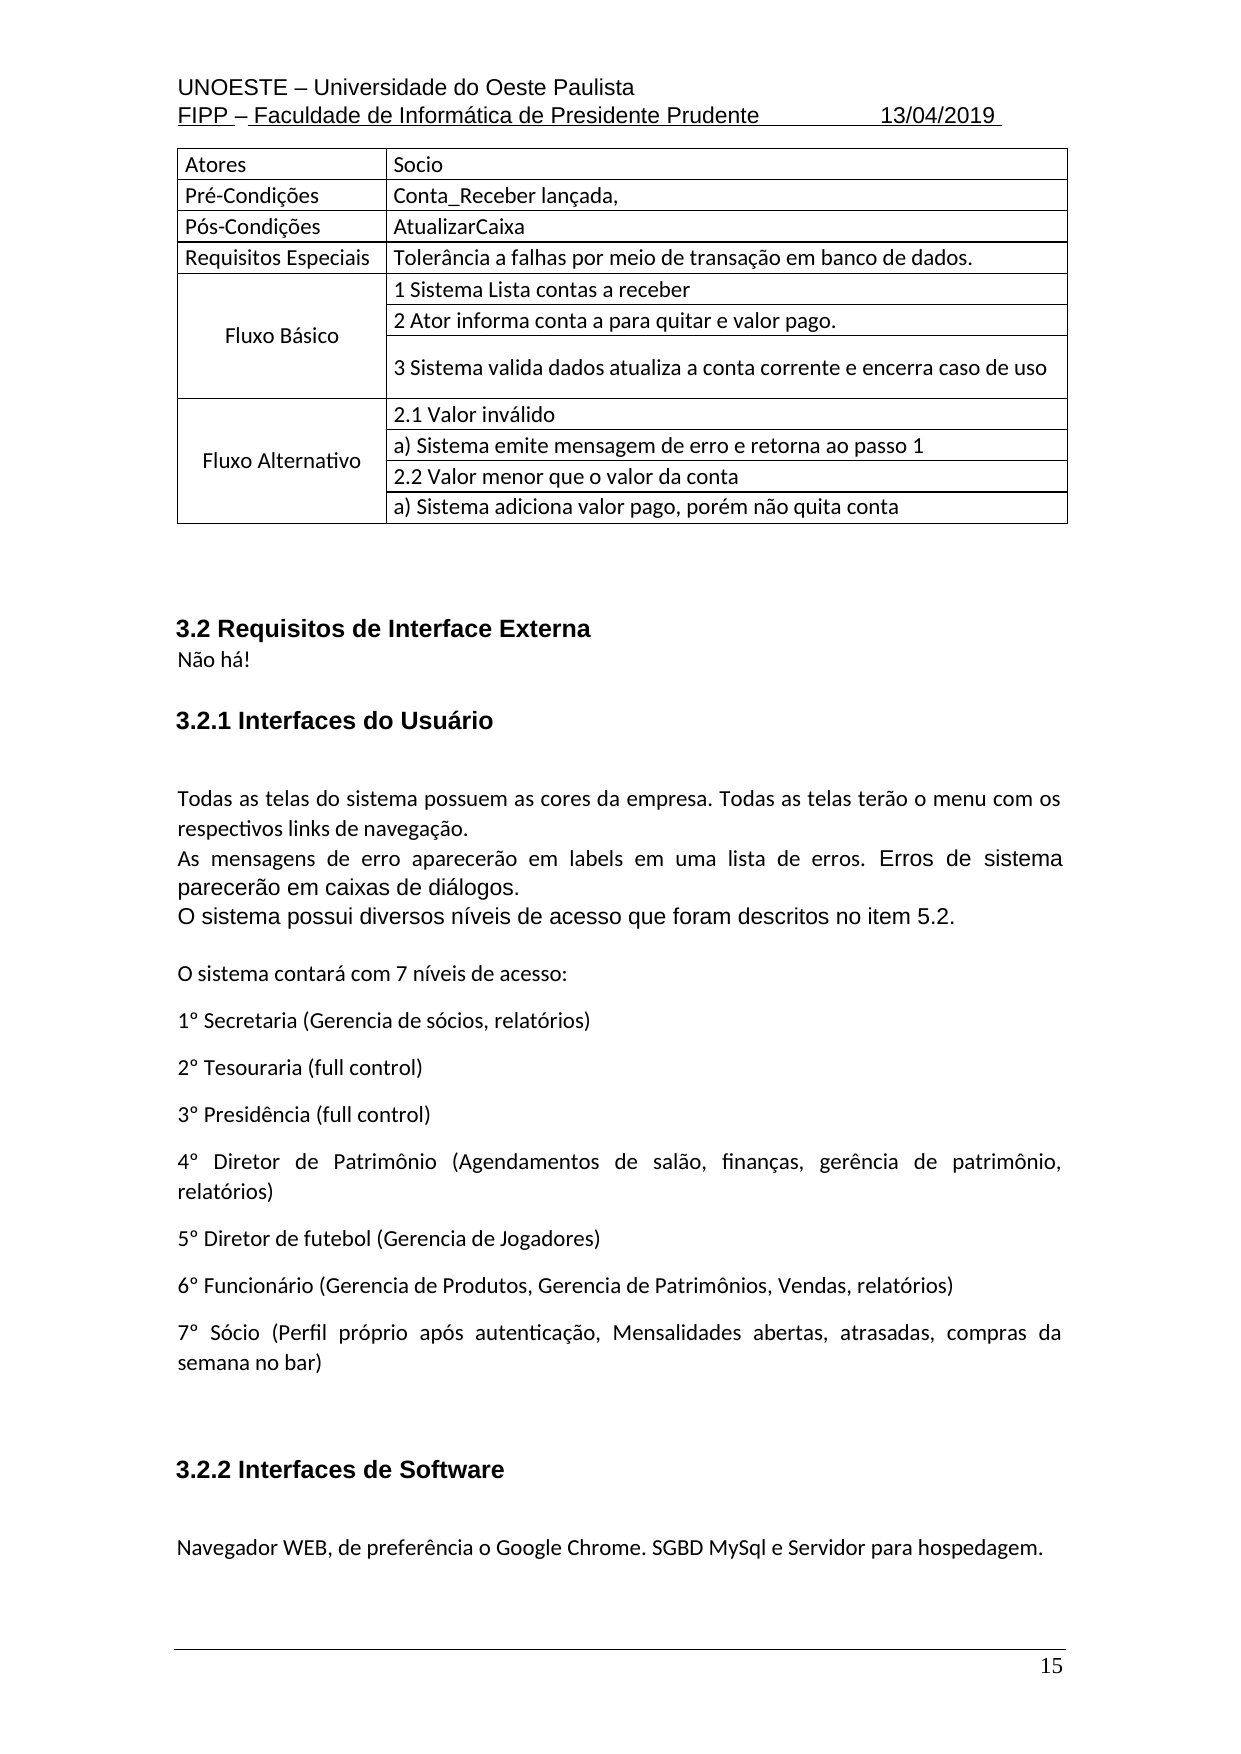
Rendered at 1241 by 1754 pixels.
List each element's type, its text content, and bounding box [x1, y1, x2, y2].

table_cell Conta_Receber lançada, [387, 180, 1067, 210]
subtitle 3.2 Requisitos de Interface Externa [176, 614, 1063, 643]
table_cell Fluxo Alternativo [178, 399, 386, 523]
table_cell Fluxo Básico [178, 274, 386, 398]
text 5º Diretor de futebol (Gerencia de Jogadores) [177, 1224, 1063, 1252]
text 6º Funcionário (Gerencia de Produtos, Gerencia de Patrimônios, Vendas, relatórios) [177, 1271, 1063, 1299]
text 2º Tesouraria (full control) [177, 1053, 1063, 1081]
text O sistema possui diversos níveis de acesso que foram descritos no item 5.2. [177, 903, 1063, 929]
table_cell 2 Ator informa conta a para quitar e valor pago. [387, 305, 1067, 335]
text 7º Sócio (Perfil próprio após autenticação, Mensalidades abertas, atrasadas, compras da semana no bar) [177, 1318, 1063, 1376]
text Navegador WEB, de preferência o Google Chrome. SGBD MySql e Servidor para hospedagem. [177, 1533, 1063, 1561]
subtitle 3.2.1 Interfaces do Usuário [176, 706, 1063, 734]
table_cell Socio [387, 149, 1067, 179]
table_cell Requisitos Especiais [178, 243, 386, 273]
table_cell a) Sistema adiciona valor pago, porém não quita conta [387, 493, 1067, 523]
text 1º Secretaria (Gerencia de sócios, relatórios) [177, 1006, 1063, 1034]
table_cell Pós-Condições [178, 211, 386, 241]
table_cell Atores [178, 149, 386, 179]
text 3º Presidência (full control) [177, 1100, 1063, 1128]
table_cell 2.2 Valor menor que o valor da conta [387, 461, 1067, 491]
text Não há! [177, 645, 1063, 673]
text As mensagens de erro aparecerão em labels em uma lista de erros. Erros de sistema parecerão em caixas de diálogos. [177, 844, 1063, 901]
table_cell 1 Sistema Lista contas a receber [387, 274, 1067, 304]
text Todas as telas do sistema possuem as cores da empresa. Todas as telas terão o menu com os respectivos links de navegação. [177, 784, 1063, 842]
table_cell 3 Sistema valida dados atualiza a conta corrente e encerra caso de uso [387, 336, 1067, 398]
table_cell a) Sistema emite mensagem de erro e retorna ao passo 1 [387, 430, 1067, 460]
table_cell 2.1 Valor inválido [387, 399, 1067, 429]
table_cell Pré-Condições [178, 180, 386, 210]
text O sistema contará com 7 níveis de acesso: [177, 959, 1063, 987]
table_cell Tolerância a falhas por meio de transação em banco de dados. [387, 243, 1067, 273]
subtitle 3.2.2 Interfaces de Software [176, 1455, 1063, 1484]
table_cell AtualizarCaixa [387, 211, 1067, 241]
text 4º Diretor de Patrimônio (Agendamentos de salão, finanças, gerência de patrimônio, relatórios) [177, 1147, 1063, 1205]
